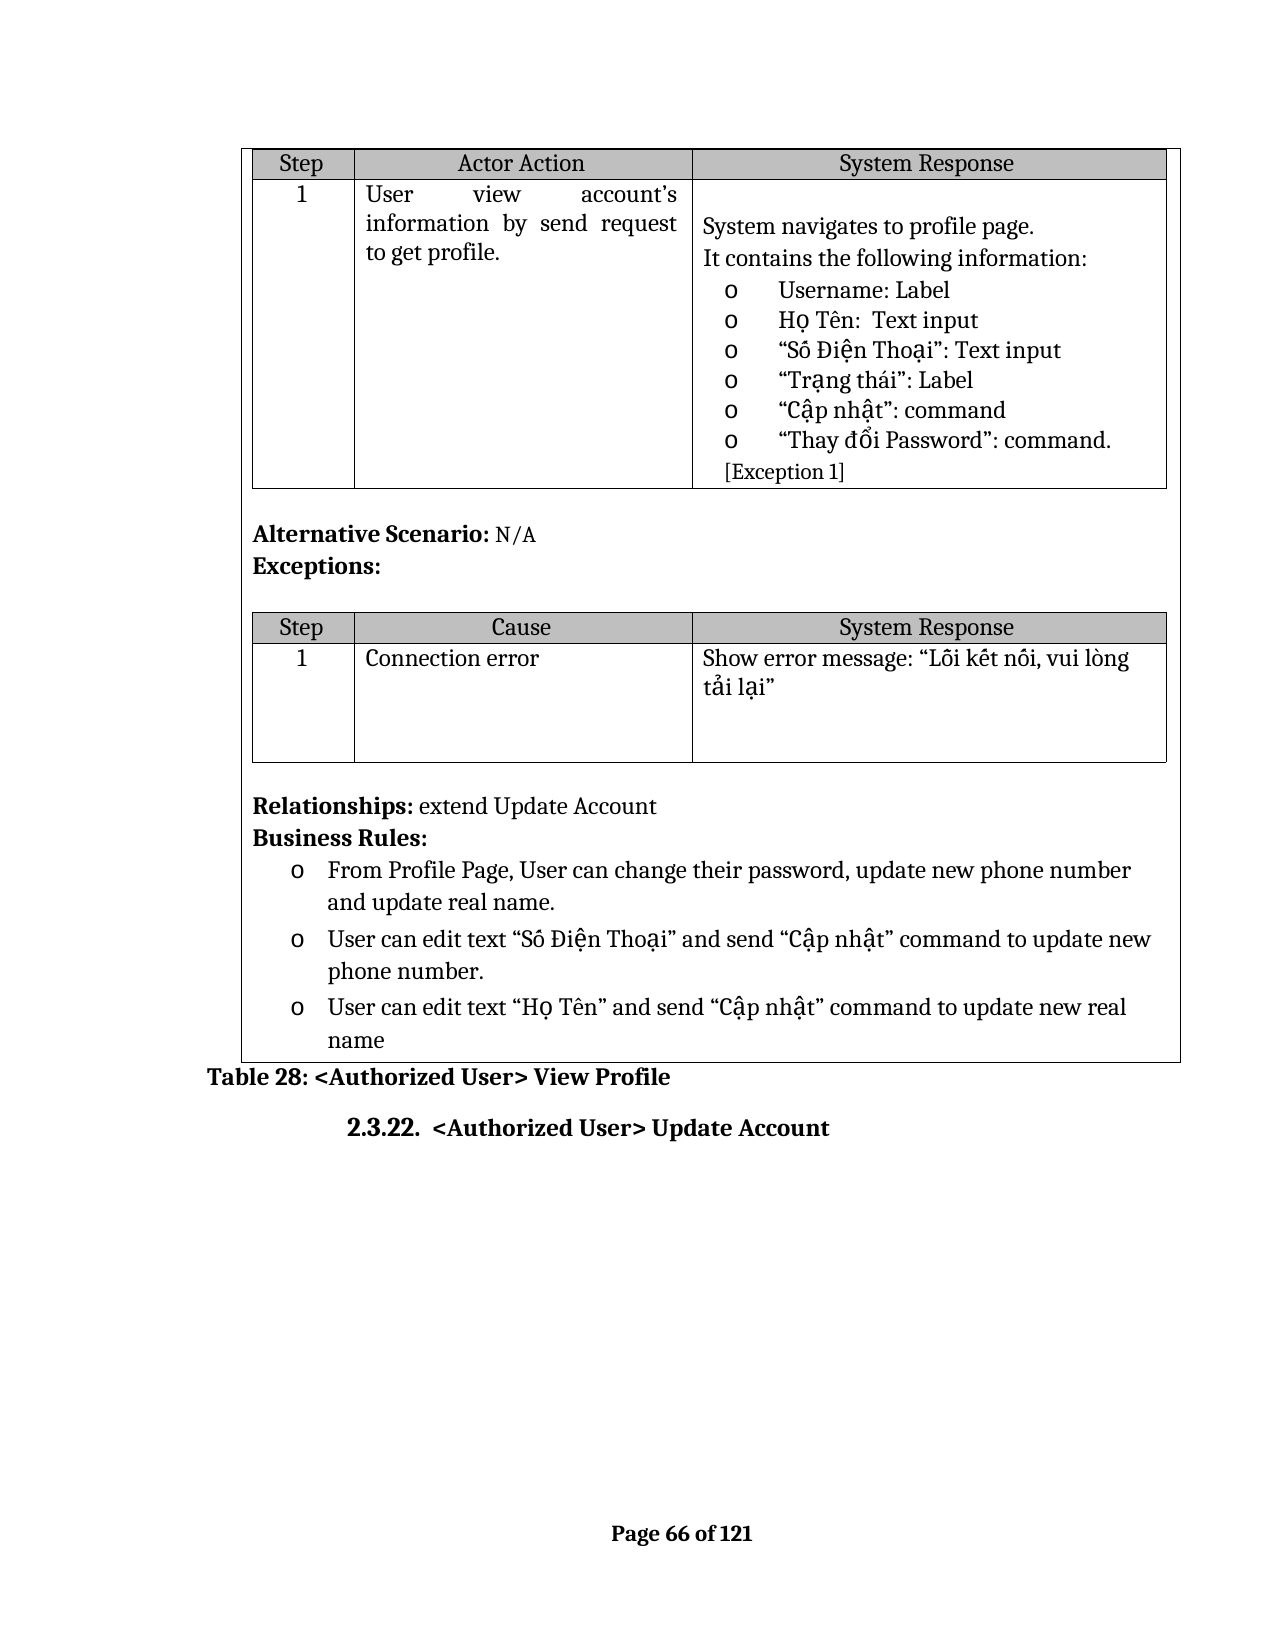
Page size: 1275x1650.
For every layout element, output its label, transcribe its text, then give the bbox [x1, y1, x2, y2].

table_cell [242, 149, 1180, 1062]
list <Authorized User> Update Account [347, 1112, 1157, 1143]
